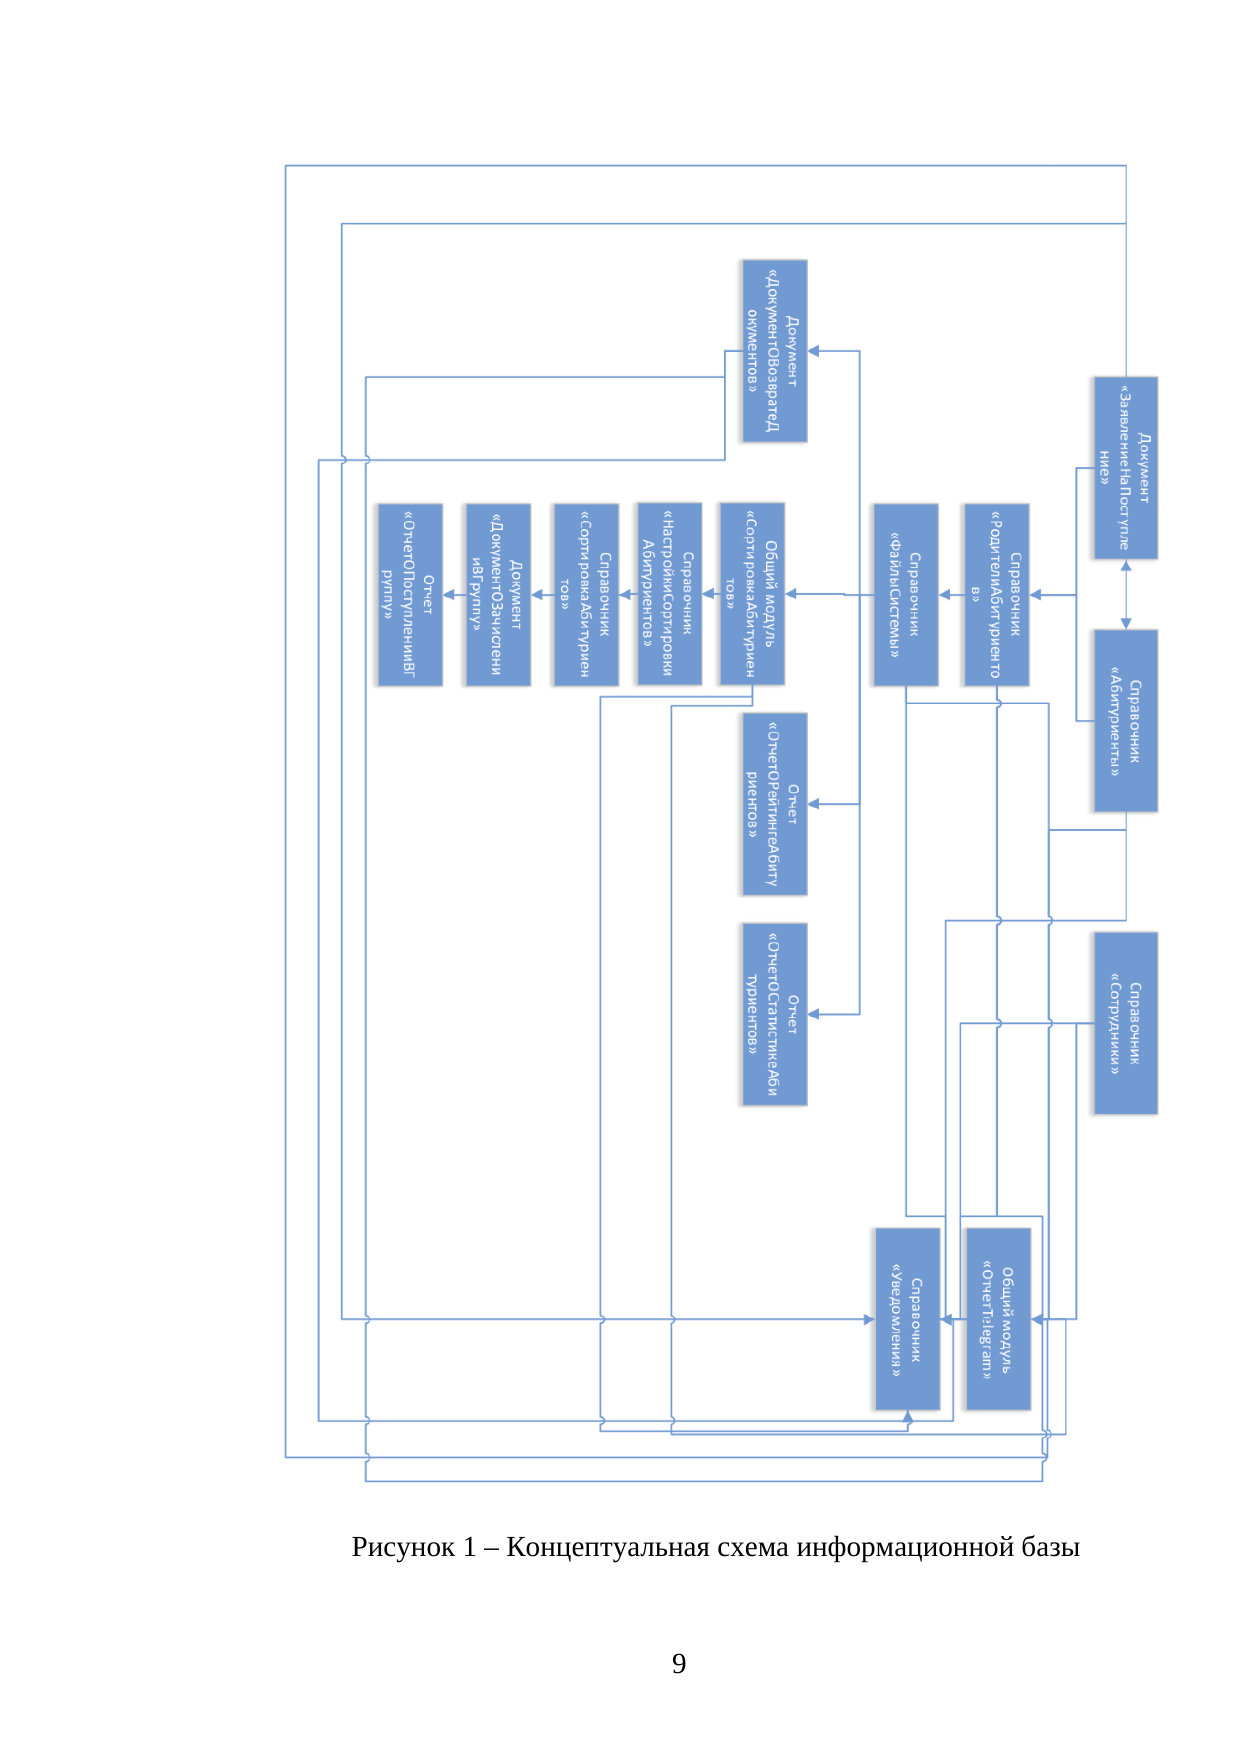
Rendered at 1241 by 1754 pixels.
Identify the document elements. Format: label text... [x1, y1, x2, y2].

picture [265, 120, 1172, 1511]
list Рисунок 1 – Концептуальная схема информационной базы [177, 1529, 1181, 1562]
